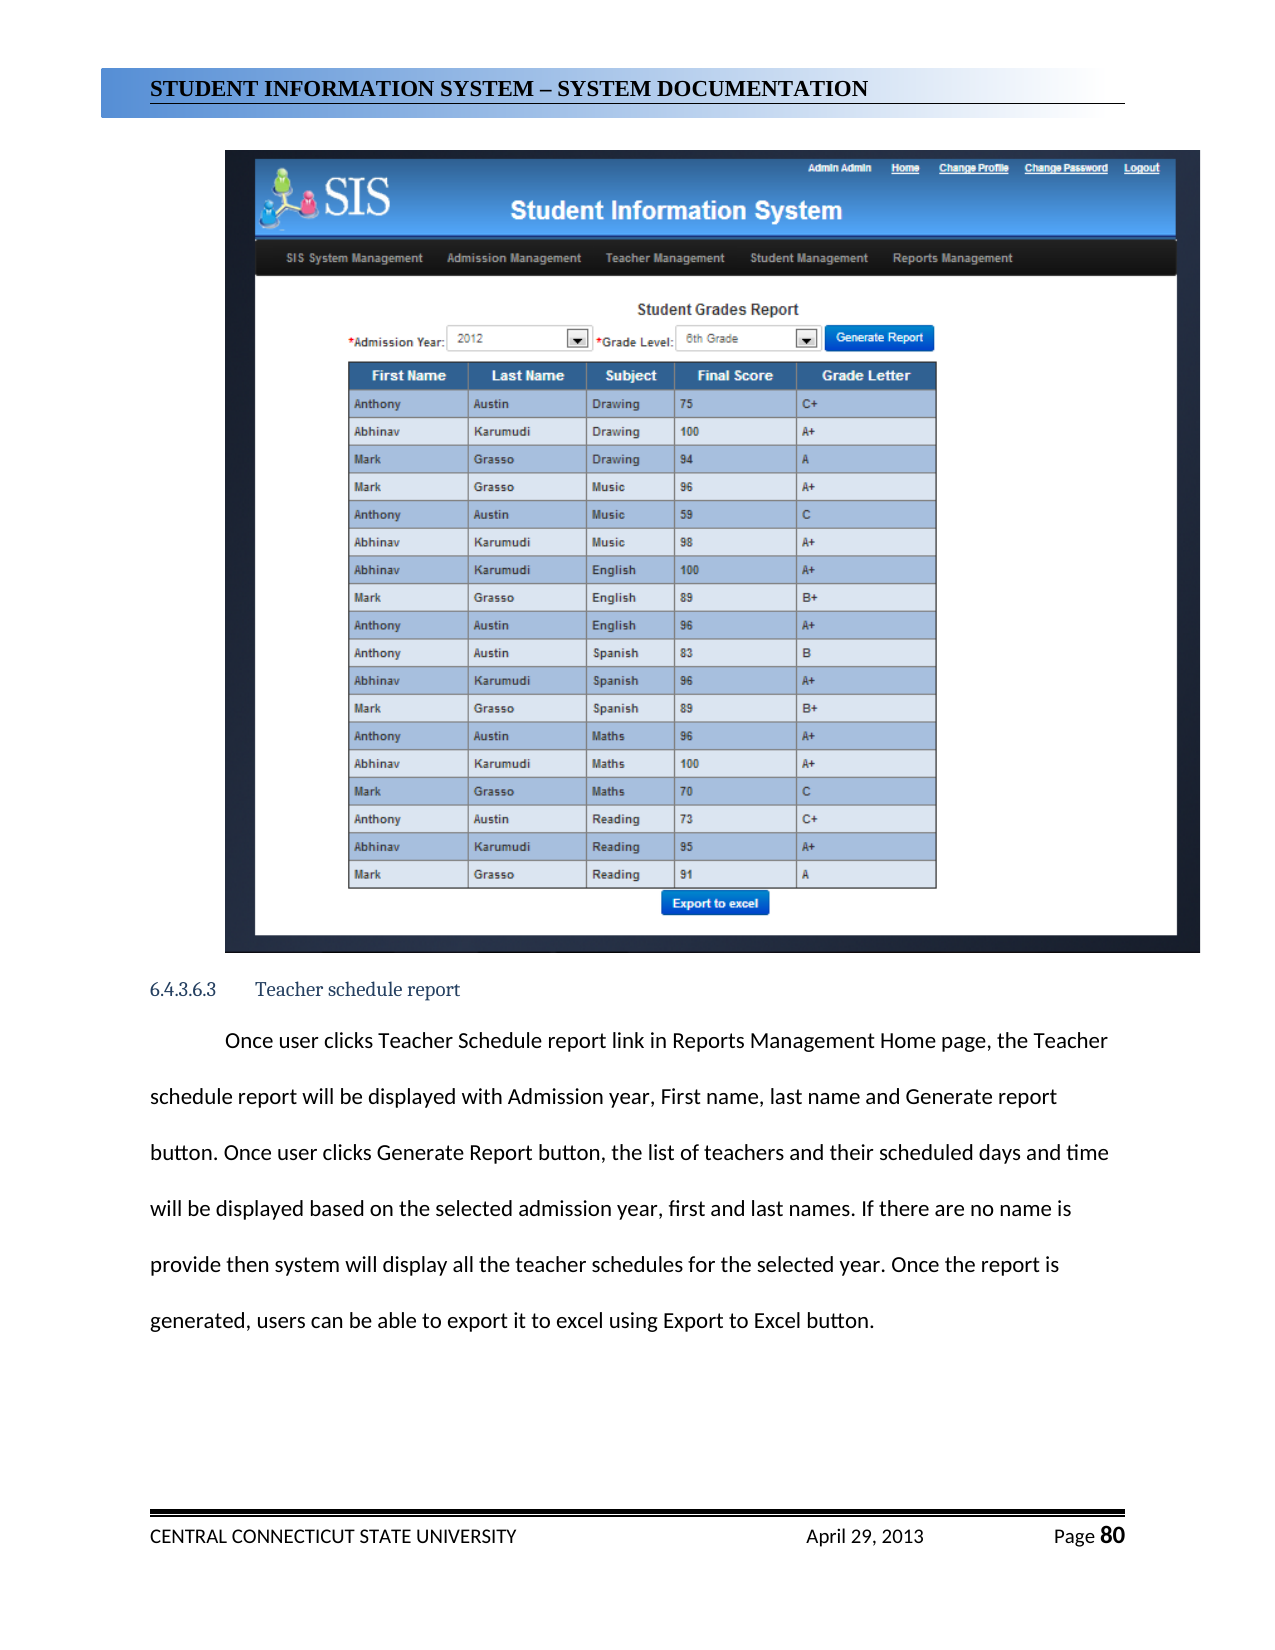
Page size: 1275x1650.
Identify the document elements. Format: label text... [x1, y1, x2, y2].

text Once user clicks Teacher Schedule report link in Reports Management Home page, the Teacher schedule report will be displayed with Admission year, First name, last name and Generate report button. Once user clicks Generate Report button, the list of teachers and their scheduled days and time will be displayed based on the selected admission year, first and last names. If there are no name is provide then system will display all the teacher schedules for the selected year. Once the report is generated, users can be able to export it to excel using Export to Excel button. [150, 1026, 1125, 1334]
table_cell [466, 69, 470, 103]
subtitle Teacher schedule report [150, 978, 1125, 1002]
picture [225, 150, 1200, 953]
